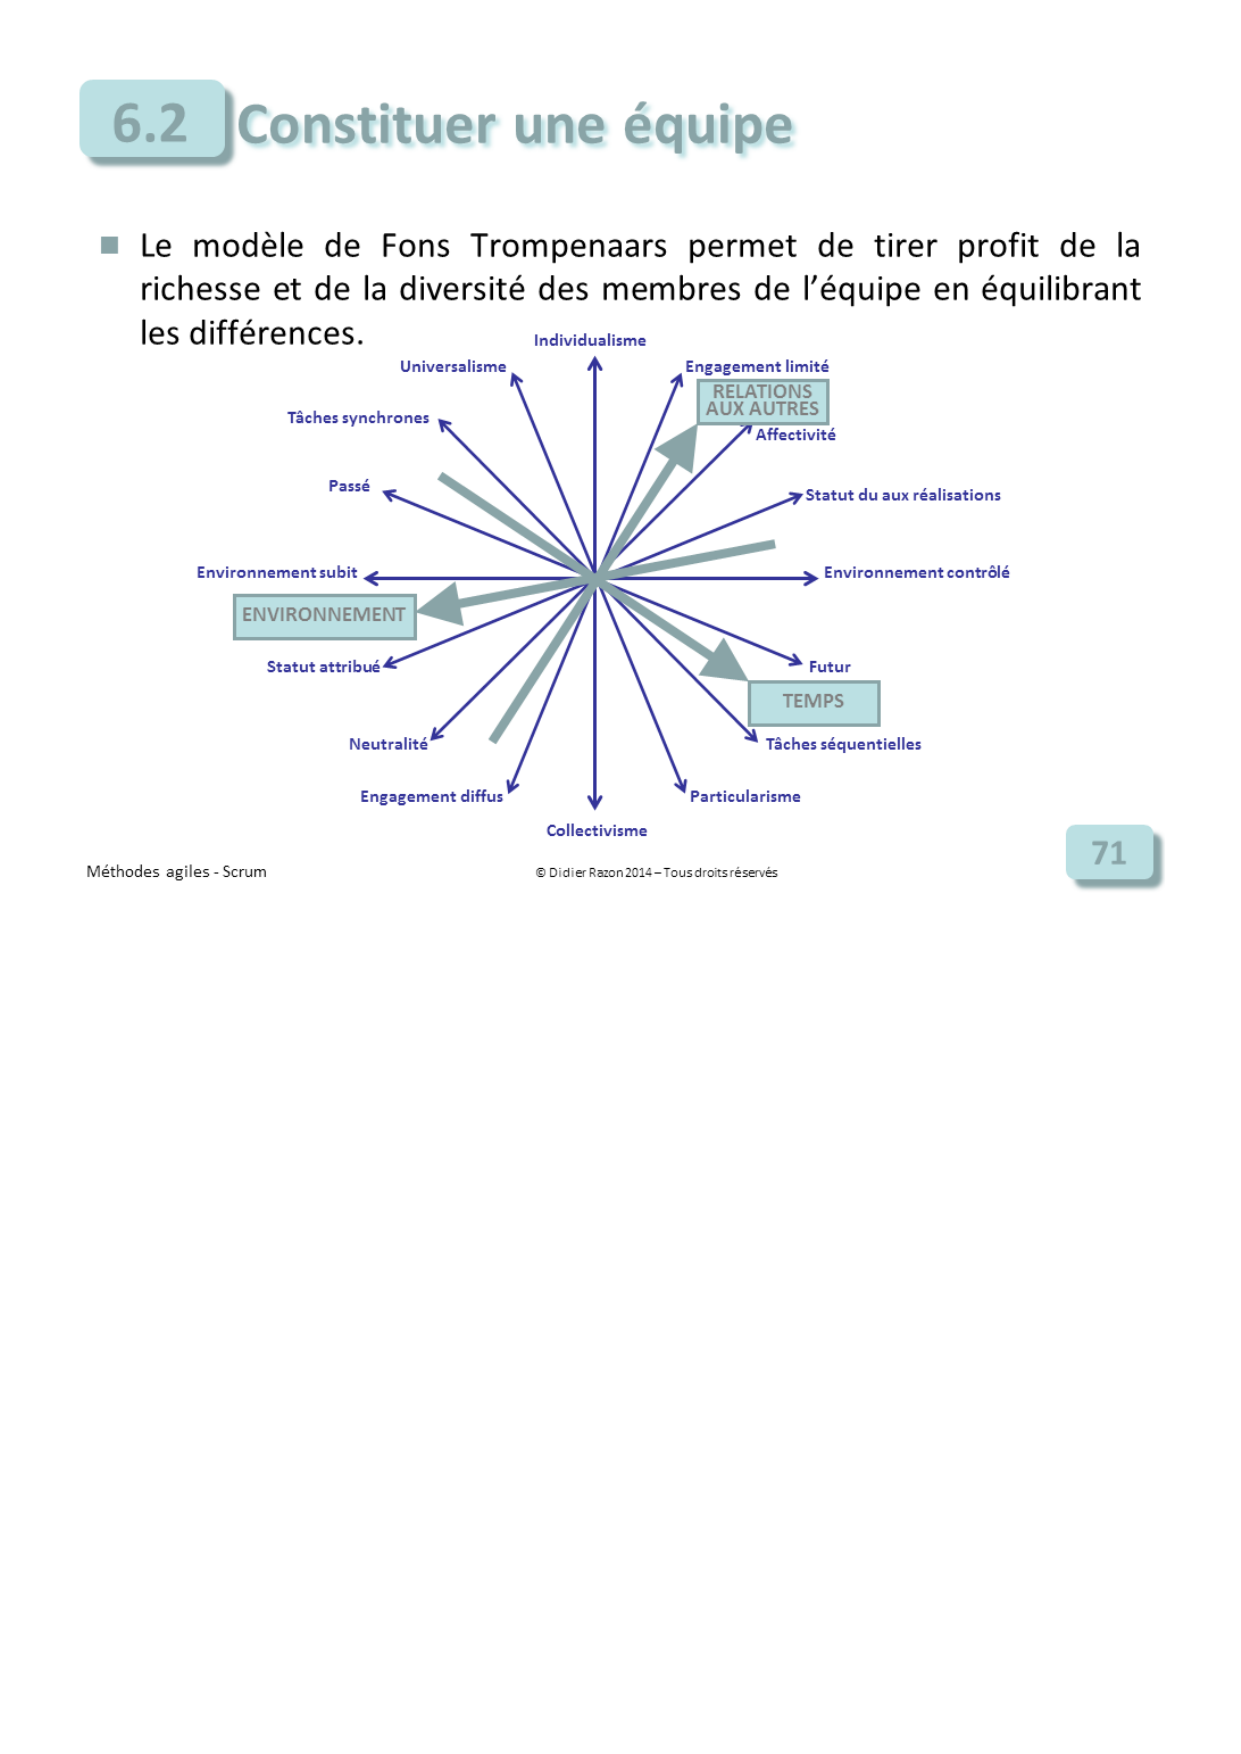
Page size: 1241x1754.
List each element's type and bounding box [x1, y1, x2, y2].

picture [75, 75, 1166, 893]
